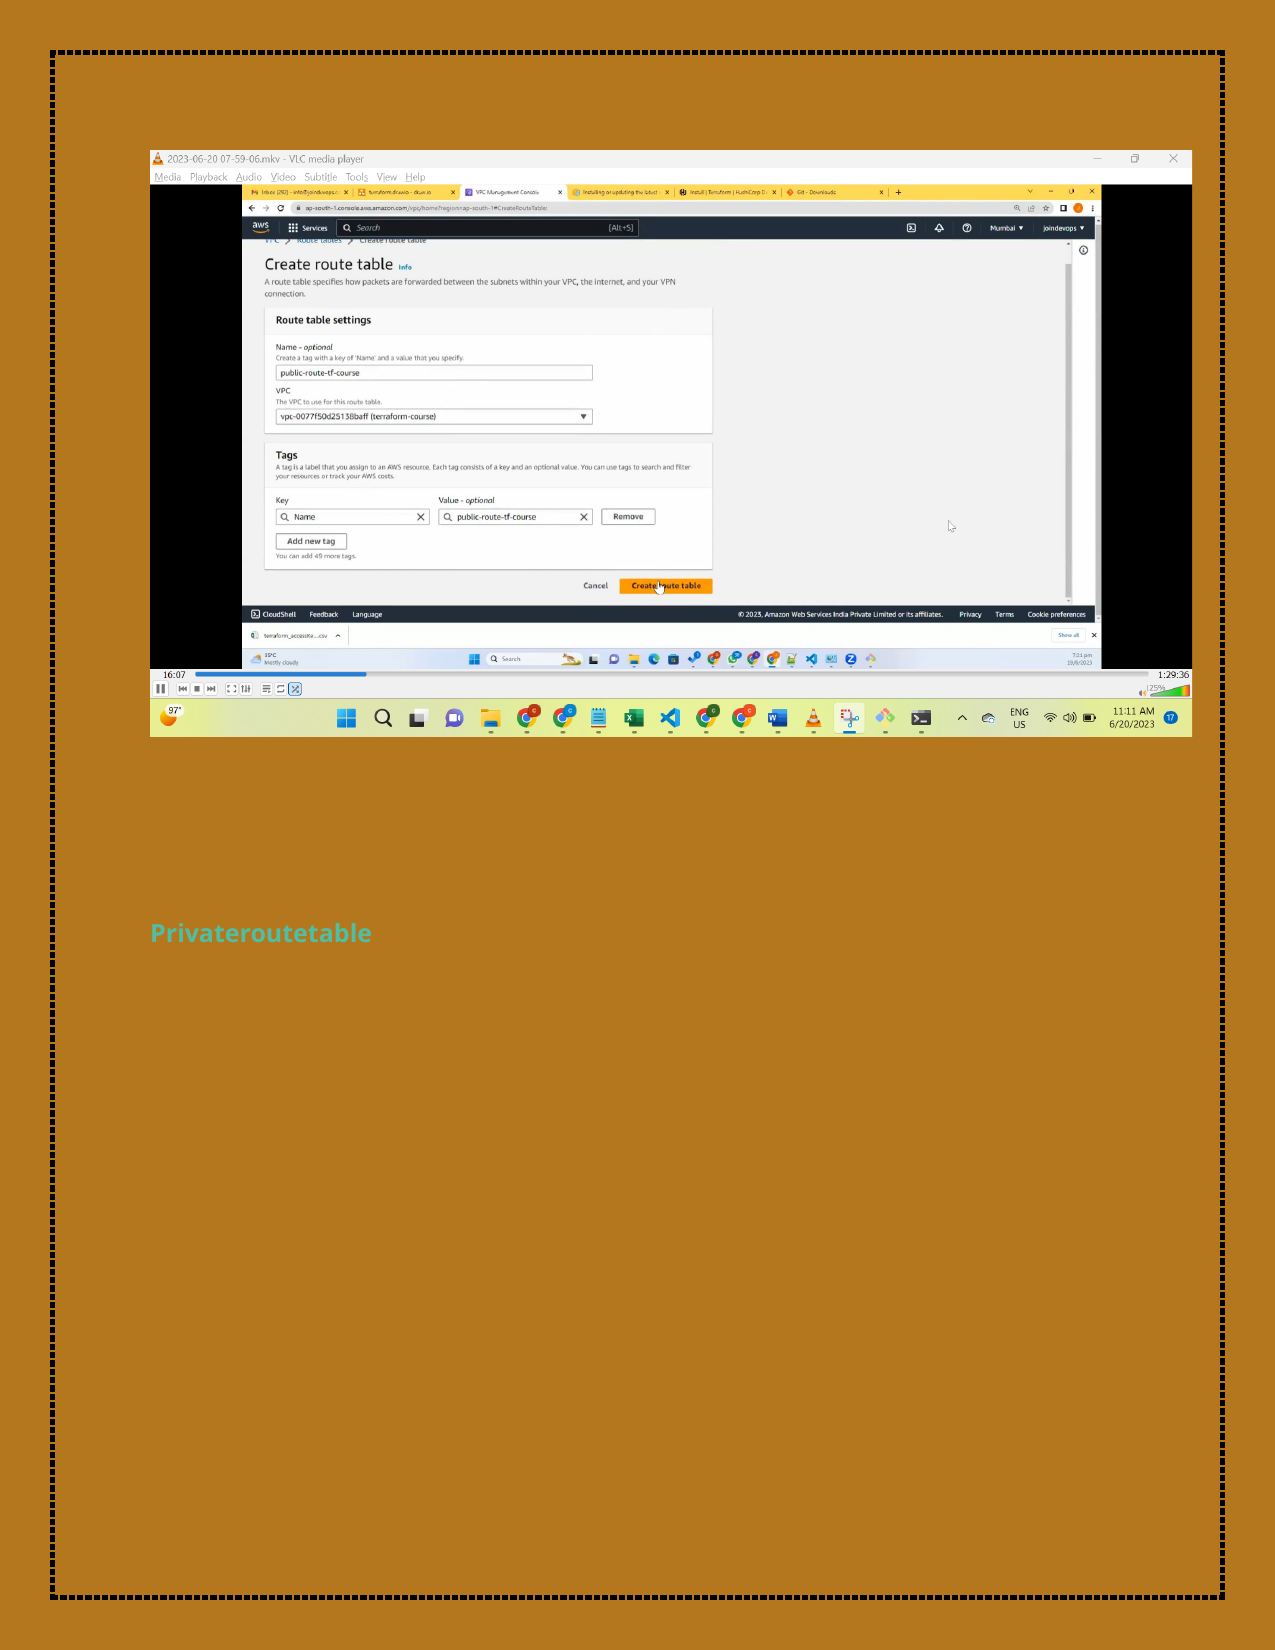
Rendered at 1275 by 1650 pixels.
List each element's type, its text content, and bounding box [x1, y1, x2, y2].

picture [150, 150, 1193, 737]
text Privateroutetable [150, 916, 1125, 950]
